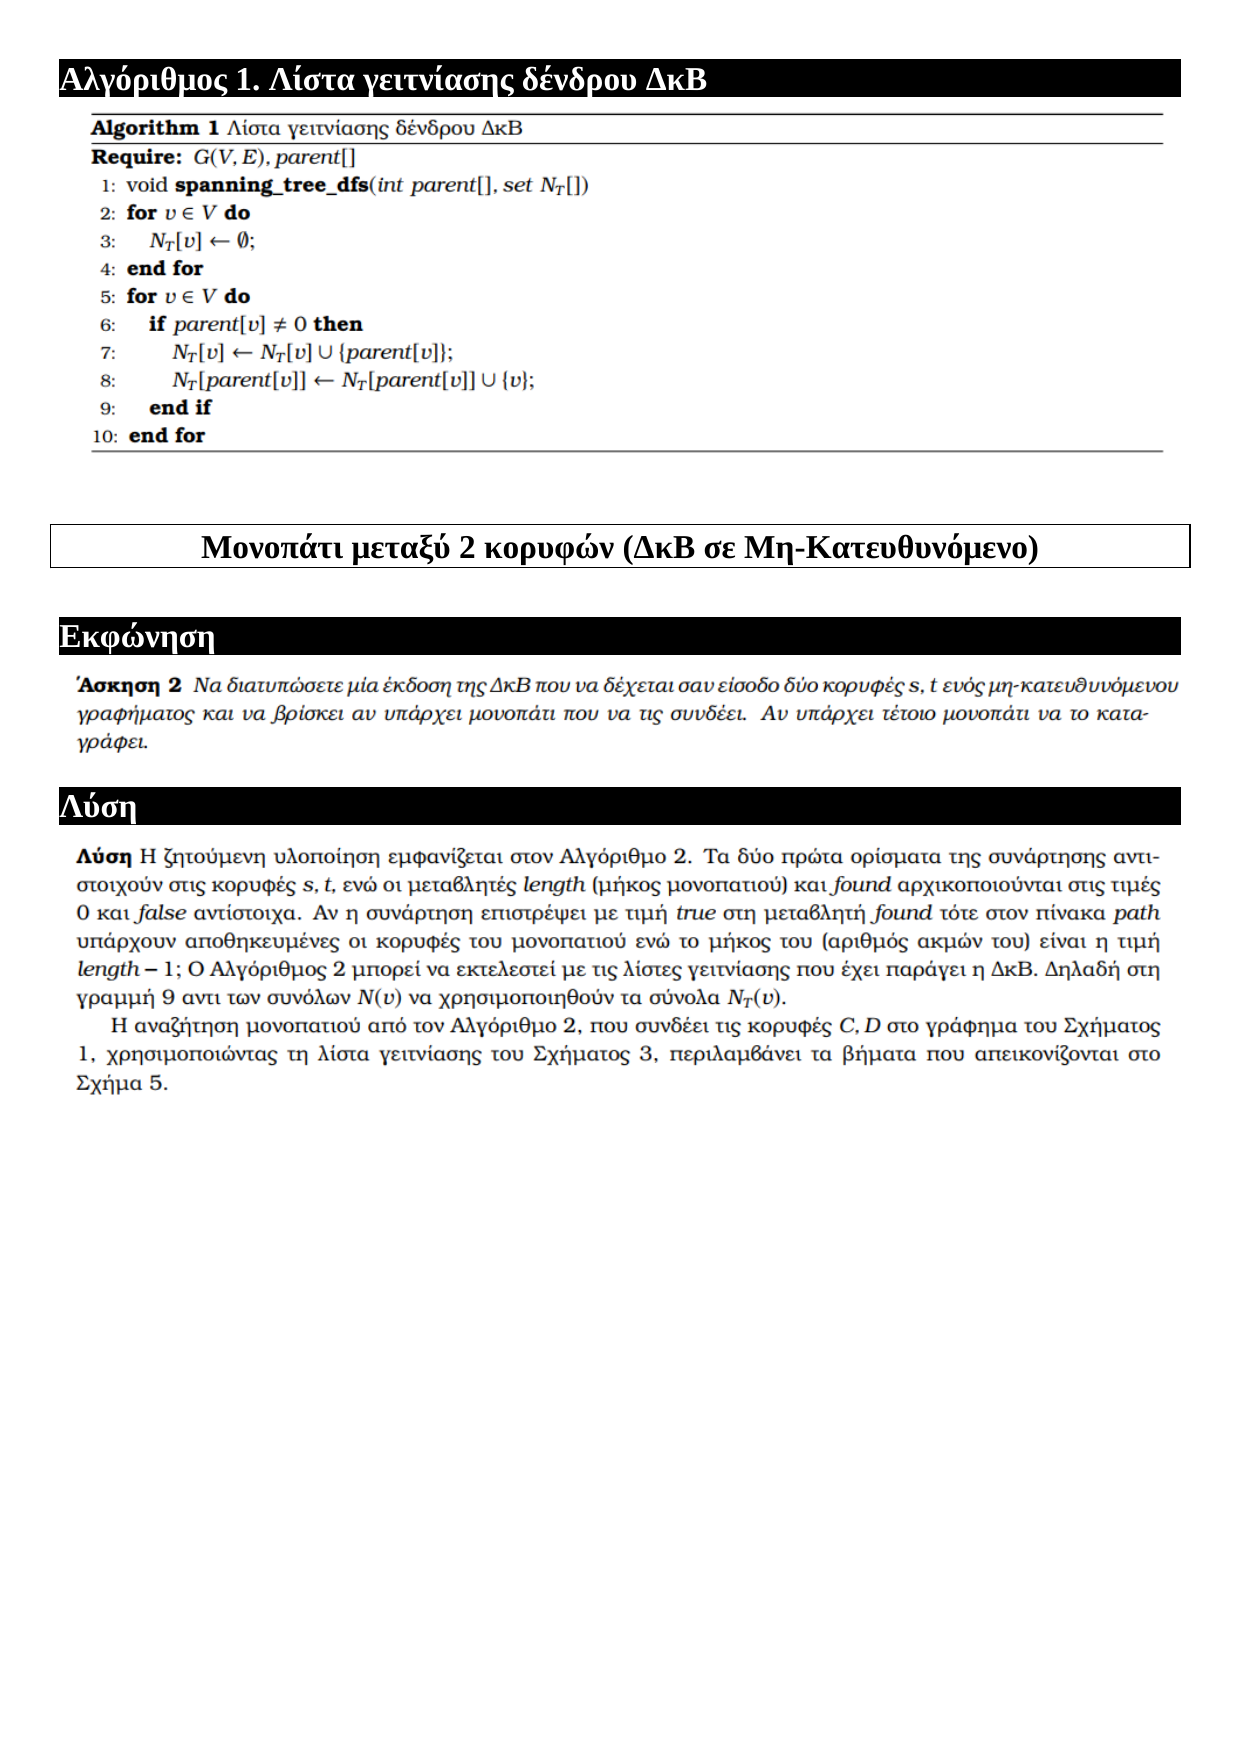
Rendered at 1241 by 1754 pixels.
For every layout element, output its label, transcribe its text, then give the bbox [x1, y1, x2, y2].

subtitle Μονοπάτι μεταξύ 2 κορυφών (ΔκΒ σε Μη-Κατευθυνόμενο) [51, 525, 1189, 567]
subtitle Λύση [59, 787, 1181, 825]
picture [59, 828, 1182, 1104]
picture [59, 100, 1182, 461]
subtitle Εκφώνηση [59, 617, 1181, 655]
subtitle Αλγόριθμος 1. Λίστα γειτνίασης δένδρου ΔκΒ [59, 59, 1181, 97]
picture [59, 658, 1182, 768]
